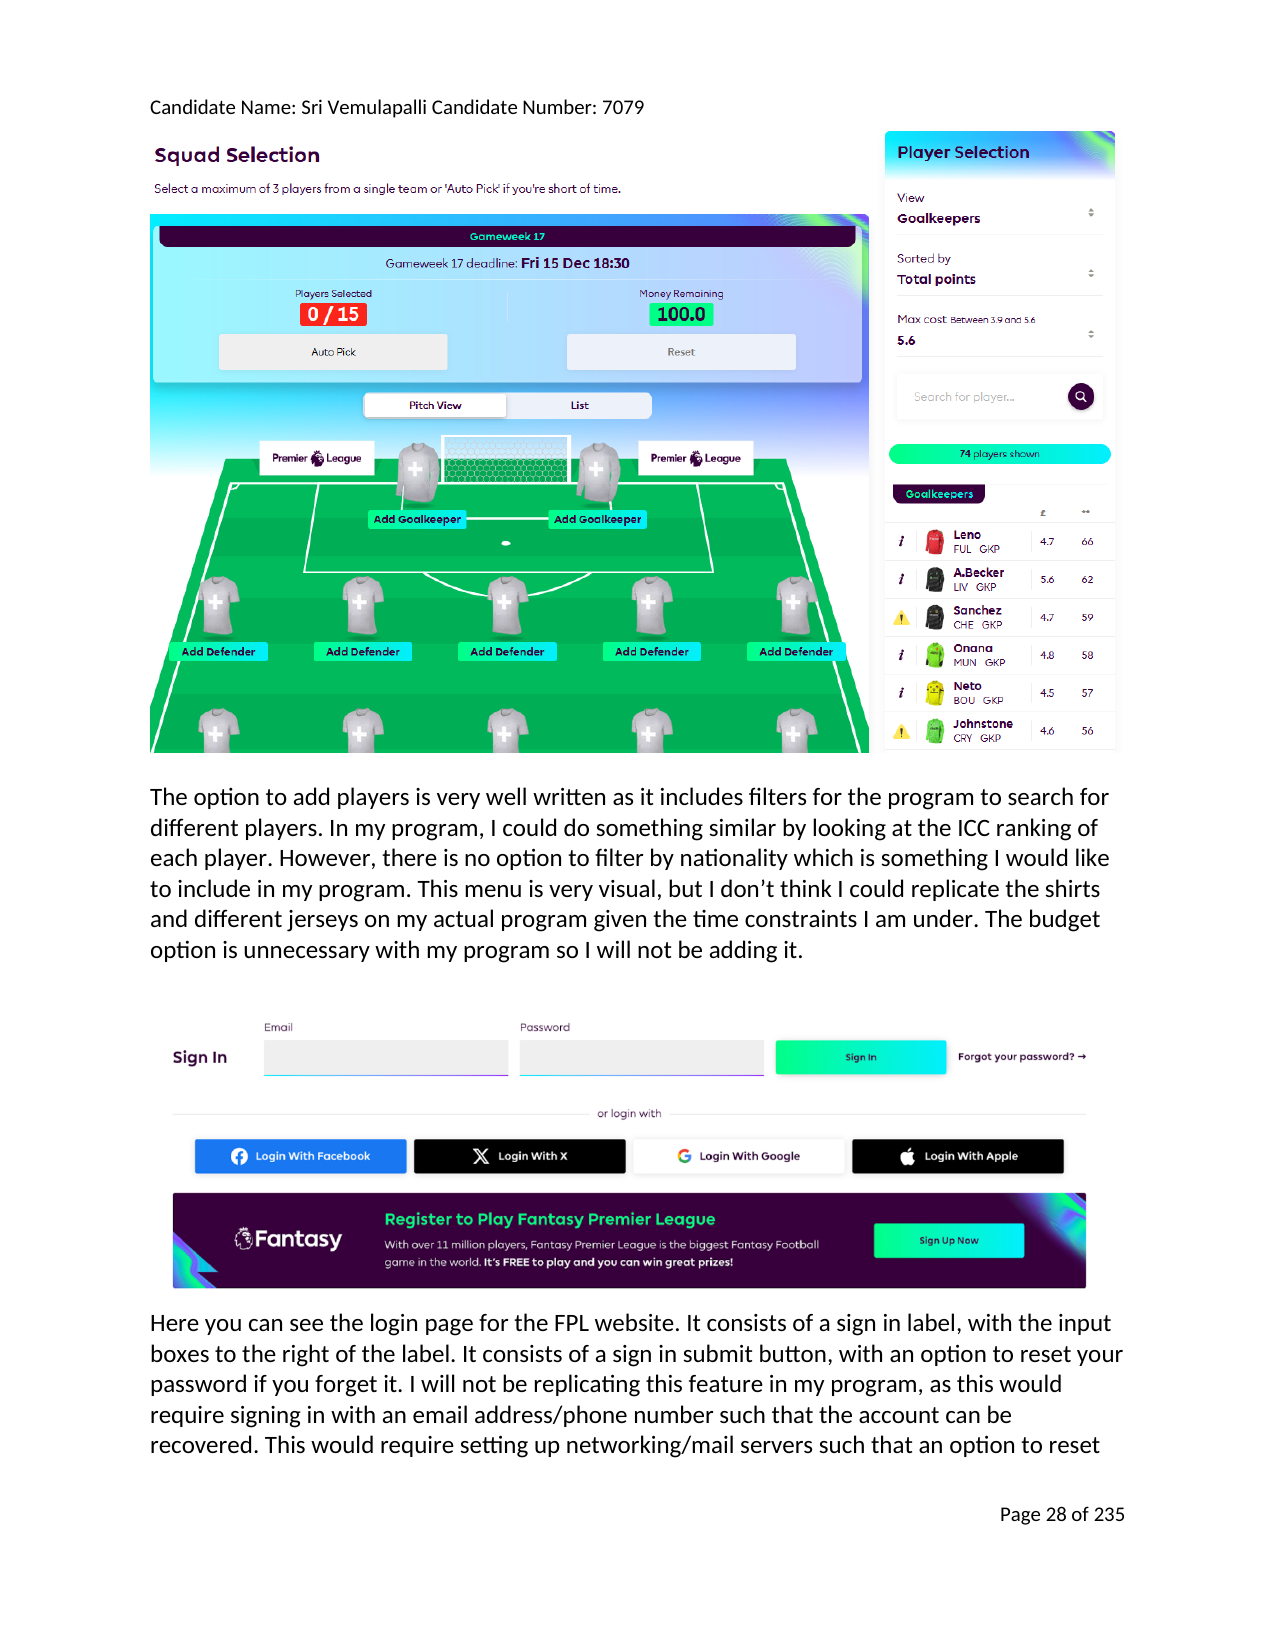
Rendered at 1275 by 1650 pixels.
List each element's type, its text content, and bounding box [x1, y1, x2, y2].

picture [150, 993, 1125, 1308]
picture [150, 120, 1125, 753]
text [150, 1308, 1125, 1460]
text The option to add players is very well written as it includes filters for the program to search for different players. In my program, I could do something similar by looking at the ICC ranking of each player. However, there is no option to filter by nationality which is something I would like to include in my program. This menu is very visual, but I don’t think I could replicate the shirts and different jerseys on my actual program given the time constraints I am under. The budget option is unnecessary with my program so I will not be adding it. [150, 782, 1125, 965]
